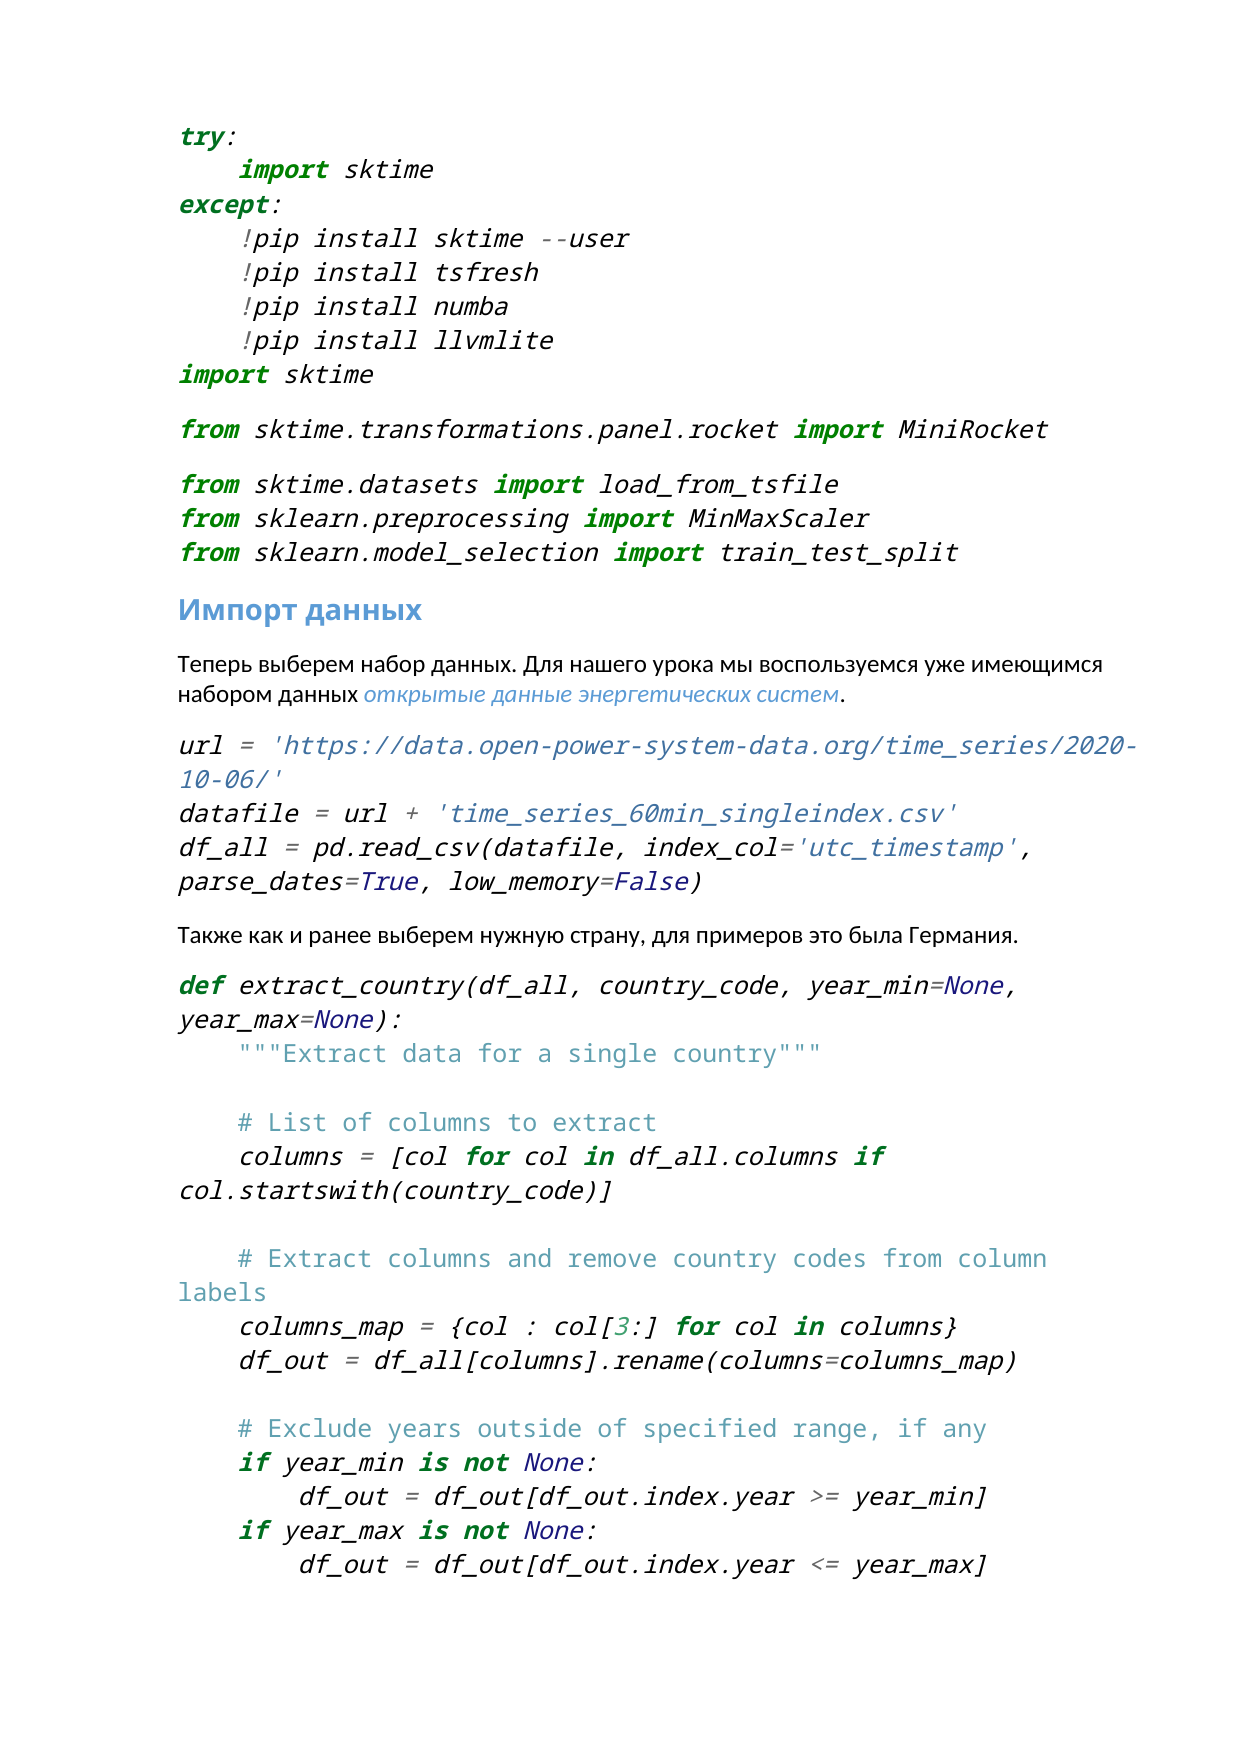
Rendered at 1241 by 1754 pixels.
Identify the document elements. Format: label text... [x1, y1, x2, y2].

text Теперь выберем набор данных. Для нашего урока мы воспользуемся уже имеющимся набором данных открытые данные энергетических систем. [177, 648, 1152, 709]
text Также как и ранее выберем нужную страну, для примеров это была Германия. [177, 919, 1152, 949]
subtitle Импорт данных [177, 589, 1152, 629]
text url = 'https://data.open-power-system-data.org/time_series/2020-10-06/' datafile = url + 'time_series_60min_singleindex.csv' df_all = pd.read_csv(datafile, index_col='utc_timestamp', parse_dates=True, low_memory=False) [177, 728, 1152, 898]
text from sktime.transformations.panel.rocket import MiniRocket [177, 411, 1152, 446]
text try: import sktime except: !pip install sktime --user !pip install tsfresh !pip install numba !pip install llvmlite import sktime [177, 118, 1152, 391]
text from sktime.datasets import load_from_tsfile from sklearn.preprocessing import MinMaxScaler from sklearn.model_selection import train_test_split [177, 466, 1152, 568]
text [177, 968, 1152, 1615]
